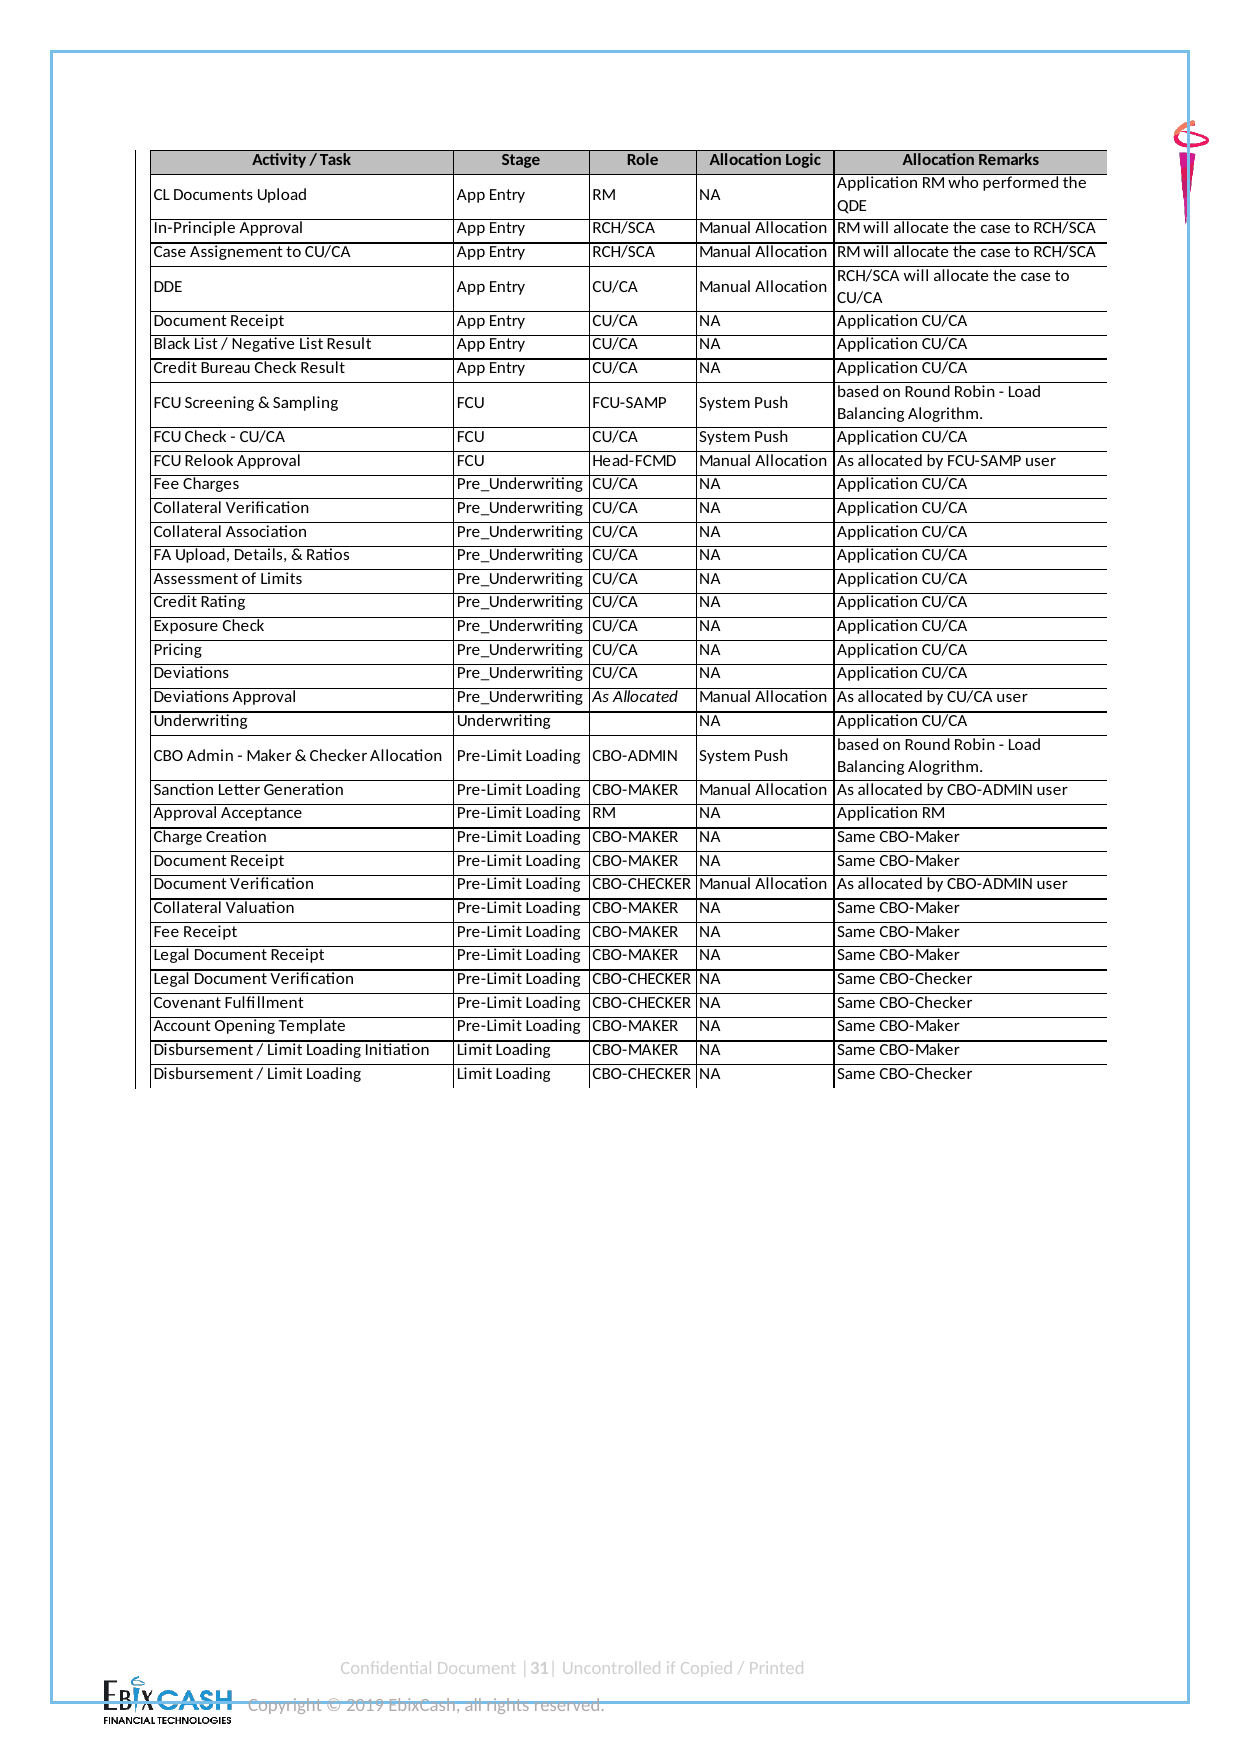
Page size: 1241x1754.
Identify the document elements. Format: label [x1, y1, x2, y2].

picture [103, 1704, 234, 1726]
picture [103, 1676, 234, 1701]
picture [1190, 116, 1212, 229]
picture [1168, 116, 1187, 229]
